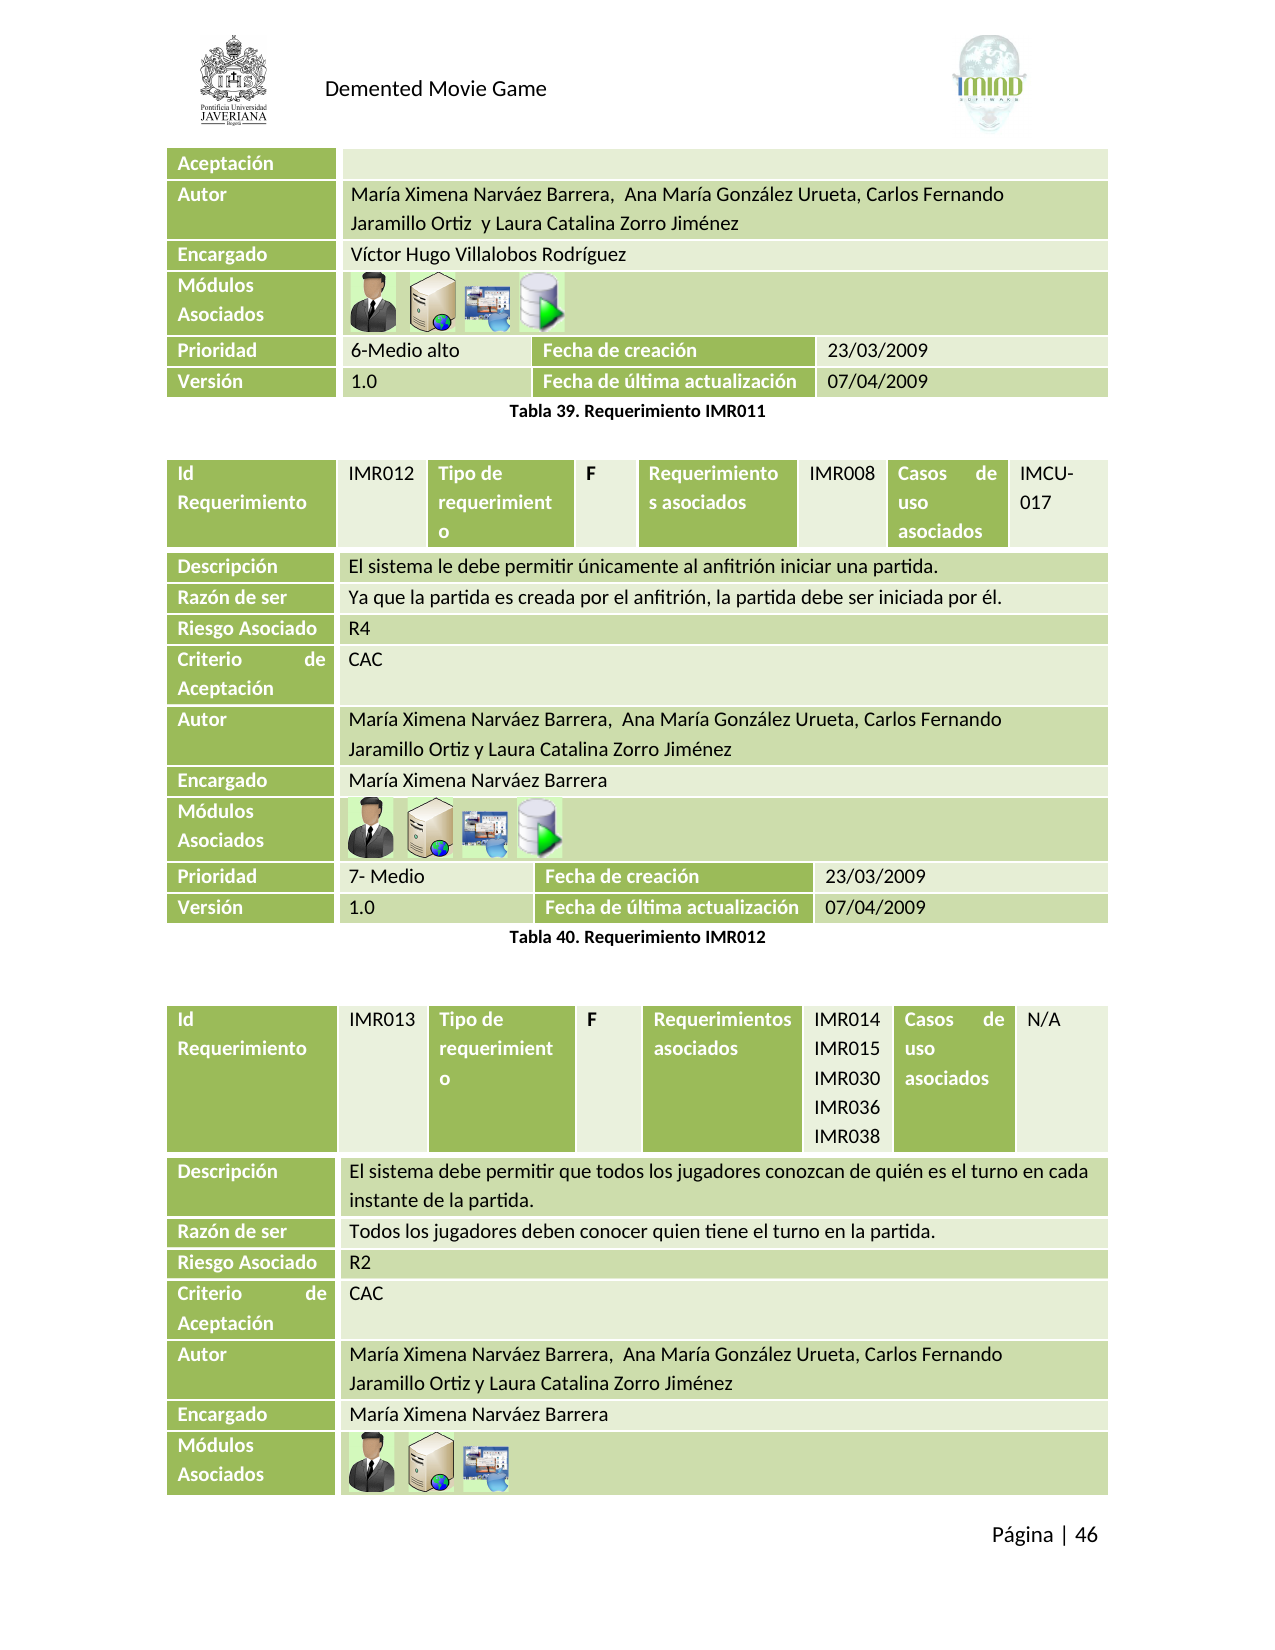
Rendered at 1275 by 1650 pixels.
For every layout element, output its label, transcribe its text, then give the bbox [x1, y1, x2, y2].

table_header F [577, 1006, 641, 1152]
table_cell 07/04/2009 [815, 894, 1108, 923]
table_cell María Ximena Narváez Barrera, Ana María González Urueta, Carlos Fernando Jaramillo Ortiz y Laura Catalina Zorro Jiménez [340, 707, 1108, 765]
table_header IMR012 [338, 460, 426, 547]
table_cell Encargado [167, 767, 334, 796]
table_cell 1.0 [343, 368, 531, 397]
picture [349, 1432, 395, 1492]
table_cell Fecha de última actualización [533, 368, 815, 397]
table_cell Razón de ser [167, 1219, 335, 1247]
table_cell 23/03/2009 [815, 863, 1108, 892]
table_cell El sistema debe permitir que todos los jugadores conozcan de quién es el turno en cada instante de la partida. [341, 1158, 1108, 1216]
picture [200, 35, 267, 126]
table_cell Criterio de Aceptación [167, 148, 336, 179]
table_cell 7- Medio [340, 863, 533, 892]
table_cell R4 [340, 615, 1108, 644]
table_cell Prioridad [167, 863, 334, 892]
table_cell Autor [167, 1341, 335, 1399]
table_cell Fecha de última actualización [535, 894, 813, 923]
table_cell Módulos Asociados [167, 272, 336, 335]
table_cell Versión [167, 894, 334, 923]
picture [348, 797, 394, 858]
table_cell 23/03/2009 [817, 337, 1108, 366]
table_cell Riesgo Asociado [167, 1250, 335, 1278]
table_cell Todos los jugadores deben conocer quien tiene el turno en la partida. [341, 1219, 1108, 1247]
table_cell Encargado [167, 241, 336, 270]
table_cell CAC [340, 646, 1108, 704]
table_cell 07/04/2009 [817, 368, 1108, 397]
table_cell El sistema le debe permitir únicamente al anfitrión iniciar una partida. [340, 553, 1108, 582]
picture [407, 797, 453, 858]
table_cell CAE [343, 149, 1108, 179]
table_header Requerimientos asociados [639, 460, 797, 547]
table_header F [576, 460, 636, 547]
table_cell R2 [341, 1250, 1108, 1278]
table_cell 6-Medio alto [343, 337, 531, 366]
table_header Tipo de requerimiento [428, 460, 574, 547]
table_header Requerimientos asociados [643, 1006, 802, 1152]
table_cell María Ximena Narváez Barrera, Ana María González Urueta, Carlos Fernando Jaramillo Ortiz y Laura Catalina Zorro Jiménez [341, 1341, 1108, 1399]
picture [517, 797, 563, 858]
table_cell Criterio de Aceptación [167, 1281, 335, 1339]
table_cell Razón de ser [167, 584, 334, 613]
table_cell Criterio de Aceptación [167, 646, 334, 704]
table_header IMCU-017 [1010, 460, 1108, 547]
table_header Casos de uso asociados [888, 460, 1008, 547]
table_cell María Ximena Narváez Barrera, Ana María González Urueta, Carlos Fernando Jaramillo Ortiz y Laura Catalina Zorro Jiménez [343, 181, 1108, 239]
table_header Id Requerimiento [167, 460, 336, 547]
table_cell Autor [167, 181, 336, 239]
picture [350, 272, 396, 332]
table_cell Víctor Hugo Villalobos Rodríguez [343, 241, 1108, 270]
table_header Id Requerimiento [167, 1006, 337, 1152]
table_cell Riesgo Asociado [167, 615, 334, 644]
table_cell Descripción [167, 1158, 335, 1216]
table_cell Prioridad [167, 337, 336, 366]
table_header IMR014 IMR015 IMR030 IMR036 IMR038 [804, 1006, 892, 1152]
table_cell Descripción [167, 553, 334, 582]
table_header IMR013 [339, 1006, 427, 1152]
picture [951, 35, 1033, 138]
table_cell Módulos Asociados [167, 798, 334, 861]
table_cell 1.0 [340, 894, 533, 923]
table_cell María Ximena Narváez Barrera [341, 1401, 1108, 1430]
table_header Tipo de requerimiento [429, 1006, 575, 1152]
picture [410, 272, 456, 332]
picture [464, 286, 510, 332]
picture [462, 811, 508, 858]
table_cell Fecha de creación [532, 337, 815, 366]
picture [519, 272, 565, 332]
table_cell [343, 272, 1108, 335]
table_cell [340, 798, 1108, 861]
table_cell María Ximena Narváez Barrera [340, 767, 1108, 796]
table_header N/A [1017, 1006, 1108, 1152]
picture [463, 1446, 509, 1492]
table_cell Encargado [167, 1401, 335, 1430]
table_cell Autor [167, 707, 334, 765]
table_cell Versión [167, 368, 336, 397]
table_cell Ya que la partida es creada por el anfitrión, la partida debe ser iniciada por él. [340, 584, 1108, 613]
table_header Casos de uso asociados [894, 1006, 1015, 1152]
table_cell Módulos Asociados [167, 1432, 335, 1495]
table_cell Fecha de creación [535, 863, 813, 892]
table_cell CAC [341, 1281, 1108, 1339]
table_header IMR008 [799, 460, 886, 547]
table_cell [341, 1432, 1108, 1495]
picture [408, 1432, 454, 1492]
